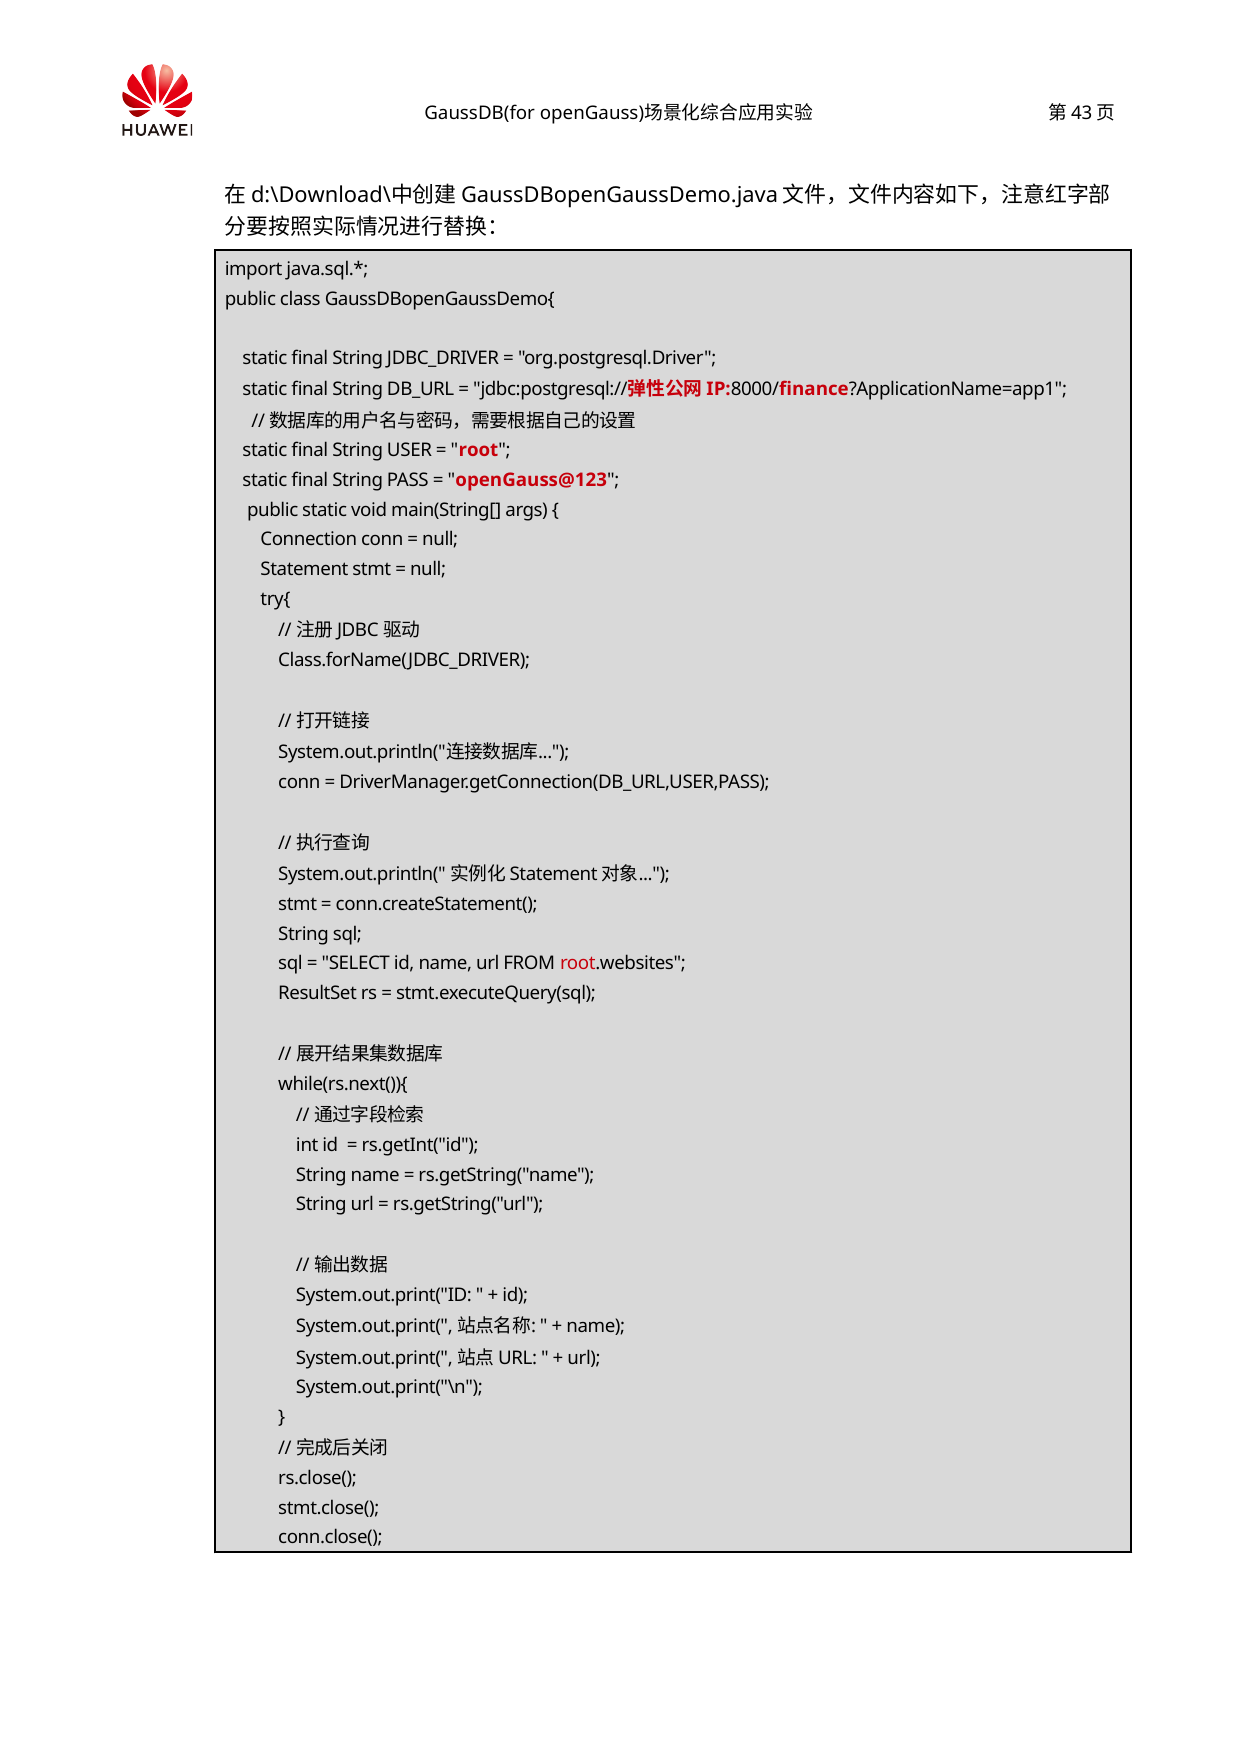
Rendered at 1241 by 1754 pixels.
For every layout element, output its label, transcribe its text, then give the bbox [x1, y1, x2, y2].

text 在d:\Download\中创建GaussDBopenGaussDemo.java文件，文件内容如下，注意红字部分要按照实际情况进行替换： [224, 177, 1122, 241]
text static final String USER = "root"; [216, 430, 1130, 460]
text String name = rs.getString("name"); [216, 1154, 1130, 1184]
text Class.forName(JDBC_DRIVER); [216, 640, 1130, 669]
text // 通过字段检索 [216, 1093, 1130, 1125]
text String url = rs.getString("url"); [216, 1184, 1130, 1214]
text conn = DriverManager.getConnection(DB_URL,USER,PASS); [216, 762, 1130, 792]
text ResultSet rs = stmt.executeQuery(sql); [216, 973, 1130, 1003]
text int id = rs.getInt("id"); [216, 1125, 1130, 1154]
text Connection conn = null; [216, 519, 1130, 549]
text System.out.println(" 实例化Statement对象..."); [216, 853, 1130, 884]
text } [216, 1397, 1130, 1427]
text static final String DB_URL = "jdbc:postgresql://弹性公网IP:8000/finance?ApplicationName=app1"; [216, 368, 1130, 399]
text System.out.print(", 站点名称: " + name); [216, 1305, 1130, 1336]
text // 输出数据 [216, 1244, 1130, 1275]
text public static void main(String[] args) { [216, 490, 1130, 519]
text // 展开结果集数据库 [216, 1032, 1130, 1064]
text // 执行查询 [216, 821, 1130, 853]
text System.out.print("\n"); [216, 1367, 1130, 1397]
text static final String PASS = "openGauss@123"; [216, 460, 1130, 490]
text // 数据库的用户名与密码，需要根据自己的设置 [216, 399, 1130, 430]
text rs.close(); [216, 1458, 1130, 1488]
text sql = "SELECT id, name, url FROM root.websites"; [216, 943, 1130, 973]
text String sql; [216, 914, 1130, 943]
text Statement stmt = null; [216, 549, 1130, 579]
text import java.sql.*; [216, 251, 1130, 279]
text // 注册 JDBC 驱动 [216, 608, 1130, 640]
text conn.close(); [216, 1517, 1130, 1551]
text while(rs.next()){ [216, 1064, 1130, 1093]
text System.out.print("ID: " + id); [216, 1275, 1130, 1305]
text public class GaussDBopenGaussDemo{ [216, 279, 1130, 308]
picture [122, 64, 193, 136]
text stmt.close(); [216, 1488, 1130, 1517]
text // 打开链接 [216, 699, 1130, 731]
text stmt = conn.createStatement(); [216, 884, 1130, 914]
text System.out.print(", 站点 URL: " + url); [216, 1336, 1130, 1367]
text static final String JDBC_DRIVER = "org.postgresql.Driver"; [216, 338, 1130, 368]
text System.out.println("连接数据库..."); [216, 731, 1130, 762]
text try{ [216, 579, 1130, 608]
text // 完成后关闭 [216, 1427, 1130, 1458]
